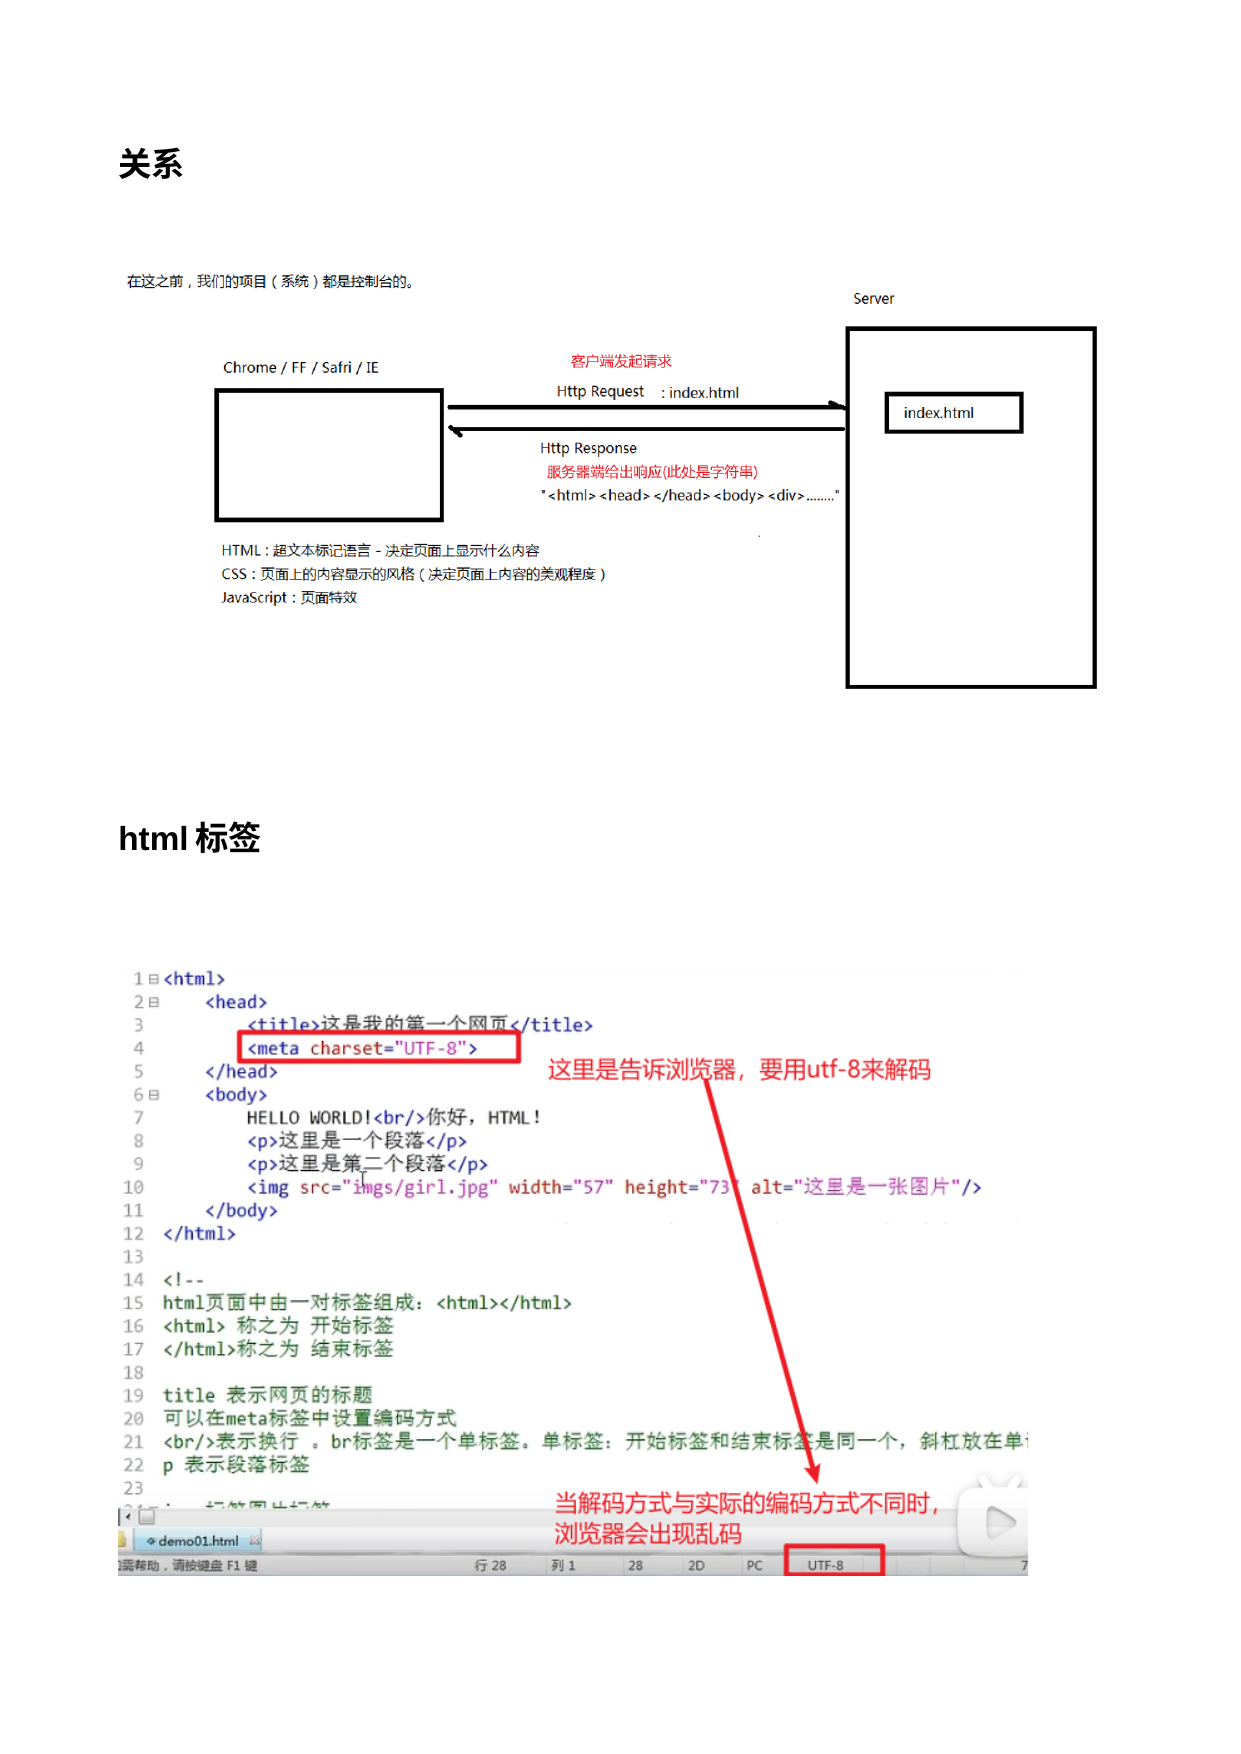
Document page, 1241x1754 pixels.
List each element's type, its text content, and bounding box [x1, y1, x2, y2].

picture [118, 265, 1122, 702]
subtitle html标签 [118, 803, 1122, 868]
subtitle 关系 [118, 129, 1122, 194]
picture [118, 967, 1029, 1576]
